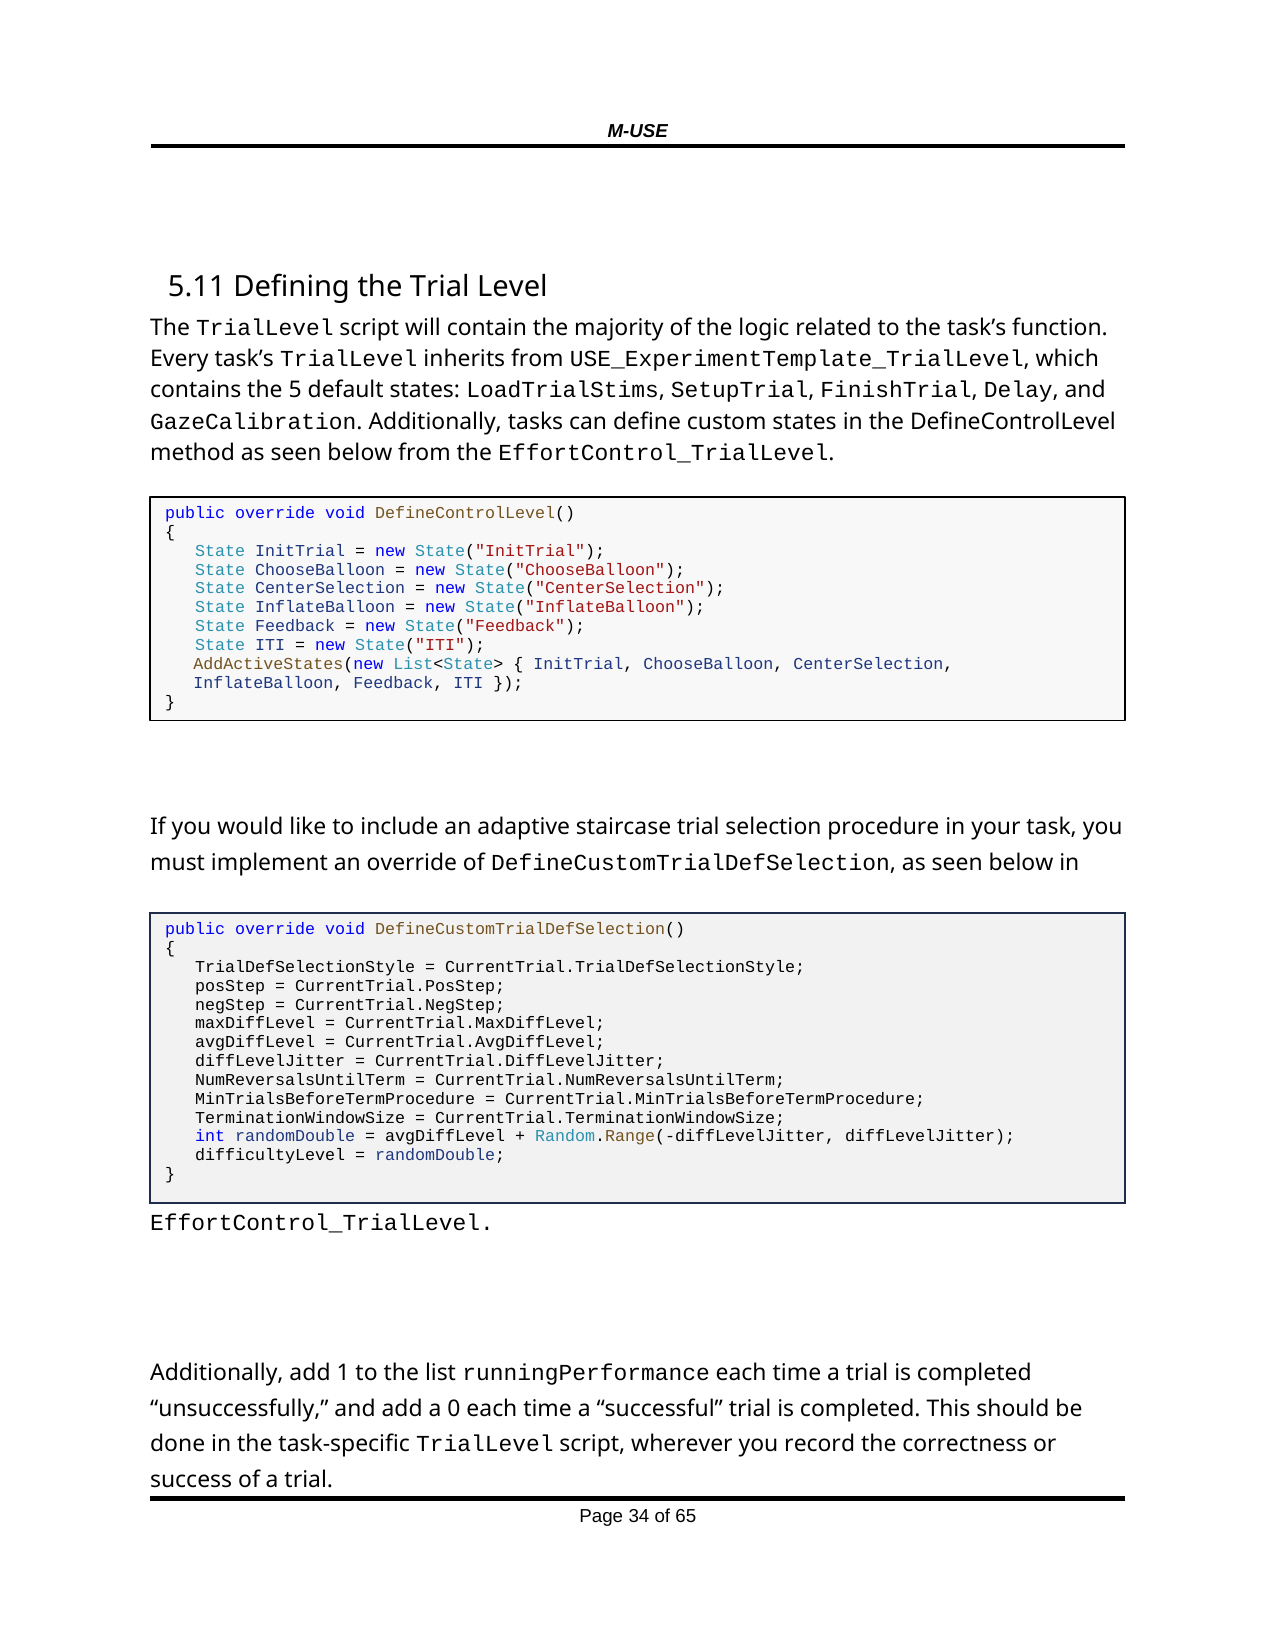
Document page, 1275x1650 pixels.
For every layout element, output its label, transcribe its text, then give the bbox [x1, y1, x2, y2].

text If you would like to include an adaptive staircase trial selection procedure in your task, you must implement an override of DefineCustomTrialDefSelection, as seen below in EffortControl_TrialLevel. [150, 810, 1125, 912]
subtitle 5.11 Defining the Trial Level [168, 266, 1125, 305]
text Additionally, add 1 to the list runningPerformance each time a trial is completed “unsuccessfully,” and add a 0 each time a “successful” trial is completed. This should be done in the task-specific TrialLevel script, wherever you record the correctness or success of a trial. [150, 1355, 1125, 1495]
text If you would like to include an adaptive staircase trial selection procedure in your task, you must implement an override of DefineCustomTrialDefSelection, as seen below in EffortControl_TrialLevel. [150, 1204, 1125, 1273]
text The TrialLevel script will contain the majority of the logic related to the task’s function. Every task’s TrialLevel inherits from USE_ExperimentTemplate_TrialLevel, which contains the 5 default states: LoadTrialStims, SetupTrial, FinishTrial, Delay, and GazeCalibration. Additionally, tasks can define custom states in the DefineControlLevel method as seen below from the EffortControl_TrialLevel. [150, 311, 1125, 467]
